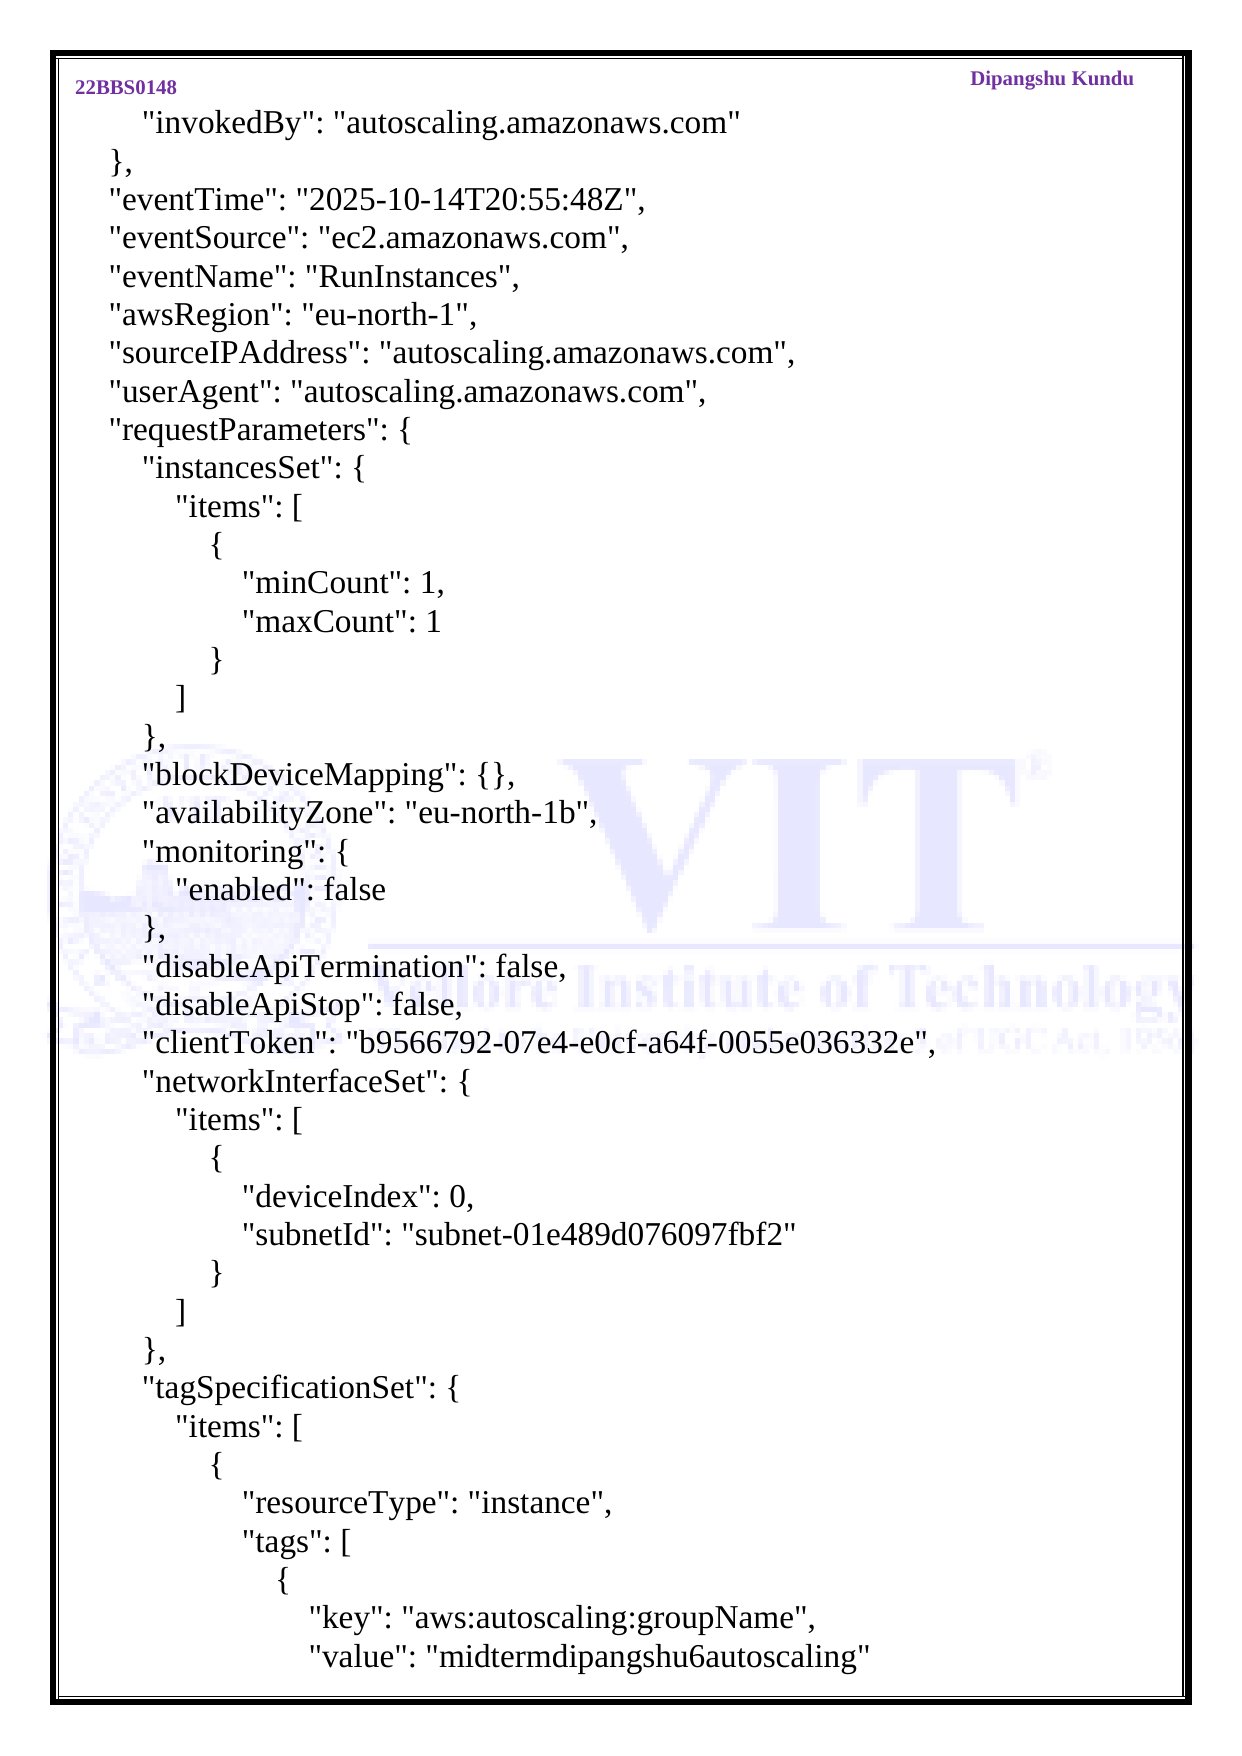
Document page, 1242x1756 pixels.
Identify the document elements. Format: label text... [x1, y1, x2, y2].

text "blockDeviceMapping": {}, [75, 754, 1167, 793]
text "eventSource": "ec2.amazonaws.com", [75, 218, 1167, 256]
text "key": "aws:autoscaling:groupName", [75, 1598, 1167, 1636]
text "awsRegion": "eu-north-1", [75, 294, 1167, 333]
text { [75, 1559, 1167, 1598]
text "sourceIPAddress": "autoscaling.amazonaws.com", [75, 333, 1167, 371]
text "items": [ [75, 1099, 1167, 1138]
text "tagSpecificationSet": { [75, 1368, 1167, 1406]
text "monitoring": { [75, 831, 1167, 869]
text "availabilityZone": "eu-north-1b", [75, 793, 1167, 831]
text } [75, 1253, 1167, 1291]
text }, [75, 716, 1167, 754]
text "tags": [ [75, 1521, 1167, 1559]
text "items": [ [75, 486, 1167, 524]
text "instancesSet": { [75, 448, 1167, 486]
text ] [75, 1291, 1167, 1329]
text "enabled": false [75, 869, 1167, 908]
text "eventName": "RunInstances", [75, 256, 1167, 294]
text "resourceType": "instance", [75, 1483, 1167, 1521]
text } [75, 639, 1167, 678]
text }, [75, 908, 1167, 946]
text { [75, 524, 1167, 563]
text }, [75, 1329, 1167, 1368]
text { [75, 1138, 1167, 1176]
text "maxCount": 1 [75, 601, 1167, 639]
text "networkInterfaceSet": { [75, 1061, 1167, 1099]
text "subnetId": "subnet-01e489d076097fbf2" [75, 1214, 1167, 1253]
text "disableApiStop": false, [75, 984, 1167, 1023]
text { [75, 1444, 1167, 1483]
text "deviceIndex": 0, [75, 1176, 1167, 1214]
text "clientToken": "b9566792-07e4-e0cf-a64f-0055e036332e", [75, 1023, 1167, 1061]
text "eventTime": "2025-10-14T20:55:48Z", [75, 179, 1167, 218]
text "minCount": 1, [75, 563, 1167, 601]
text "invokedBy": "autoscaling.amazonaws.com" [75, 103, 1167, 141]
text "items": [ [75, 1406, 1167, 1444]
text }, [75, 141, 1167, 179]
text "userAgent": "autoscaling.amazonaws.com", [75, 371, 1167, 409]
text "requestParameters": { [75, 409, 1167, 448]
text ] [75, 678, 1167, 716]
text "value": "midtermdipangshu6autoscaling" [75, 1636, 1167, 1674]
text "disableApiTermination": false, [75, 946, 1167, 984]
